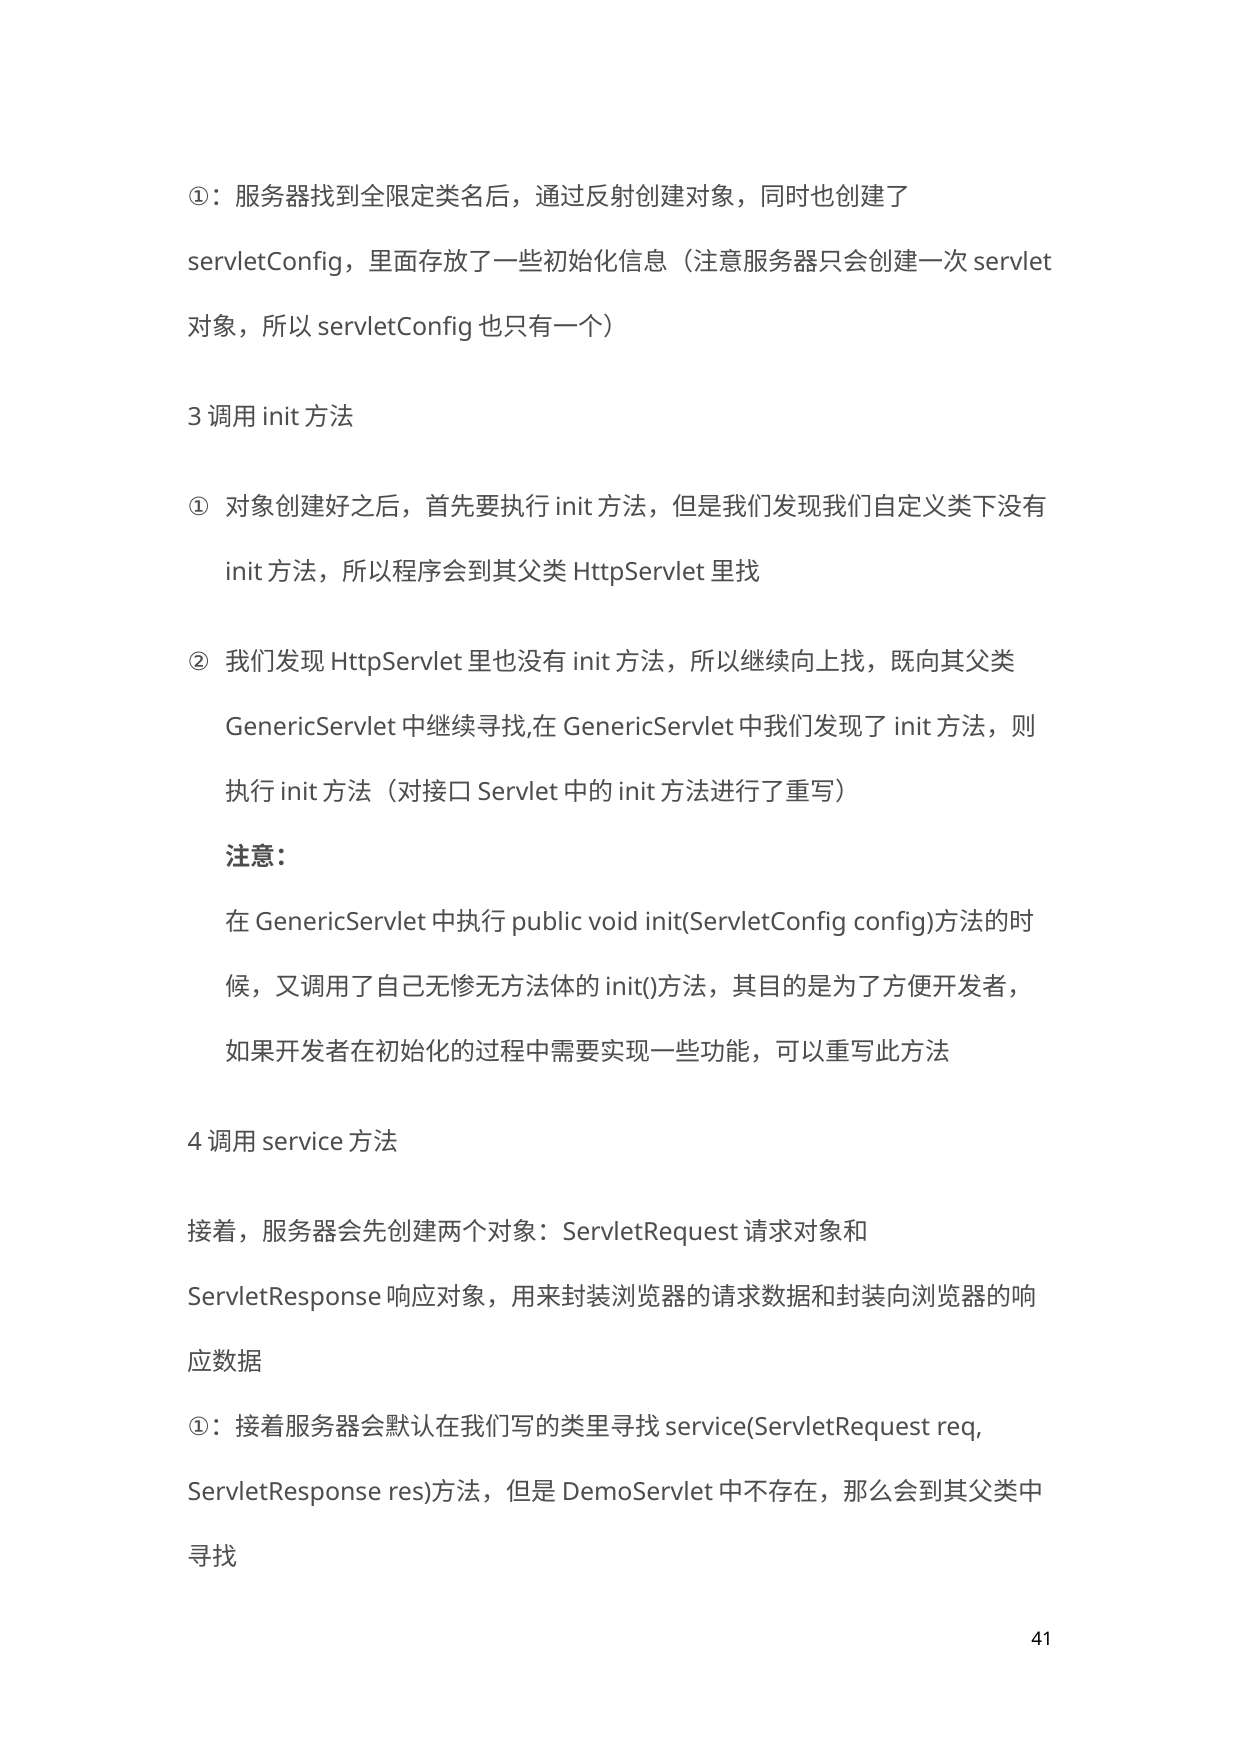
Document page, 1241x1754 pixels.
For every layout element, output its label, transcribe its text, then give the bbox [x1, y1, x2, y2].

text ①：服务器找到全限定类名后，通过反射创建对象，同时也创建了servletConfig，里面存放了一些初始化信息（注意服务器只会创建一次servlet对象，所以servletConfig也只有一个） [187, 162, 1053, 357]
text 4调用service方法 [187, 1107, 1053, 1172]
list 我们发现HttpServlet里也没有init方法，所以继续向上找，既向其父类GenericServlet中继续寻找,在GenericServlet中我们发现了init方法，则执行init方法（对接口Servlet中的init方法进行了重写） 注意： 在GenericServlet中执行public void init(ServletConfig config)方法的时候，又调用了自己无惨无方法体的init()方法，其目的是为了方便开发者，如果开发者在初始化的过程中需要实现一些功能，可以重写此方法 [187, 627, 1053, 1082]
list 对象创建好之后，首先要执行init方法，但是我们发现我们自定义类下没有init方法，所以程序会到其父类HttpServlet里找 [187, 472, 1053, 602]
text 3调用init方法 [187, 382, 1053, 447]
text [187, 1197, 1053, 1587]
